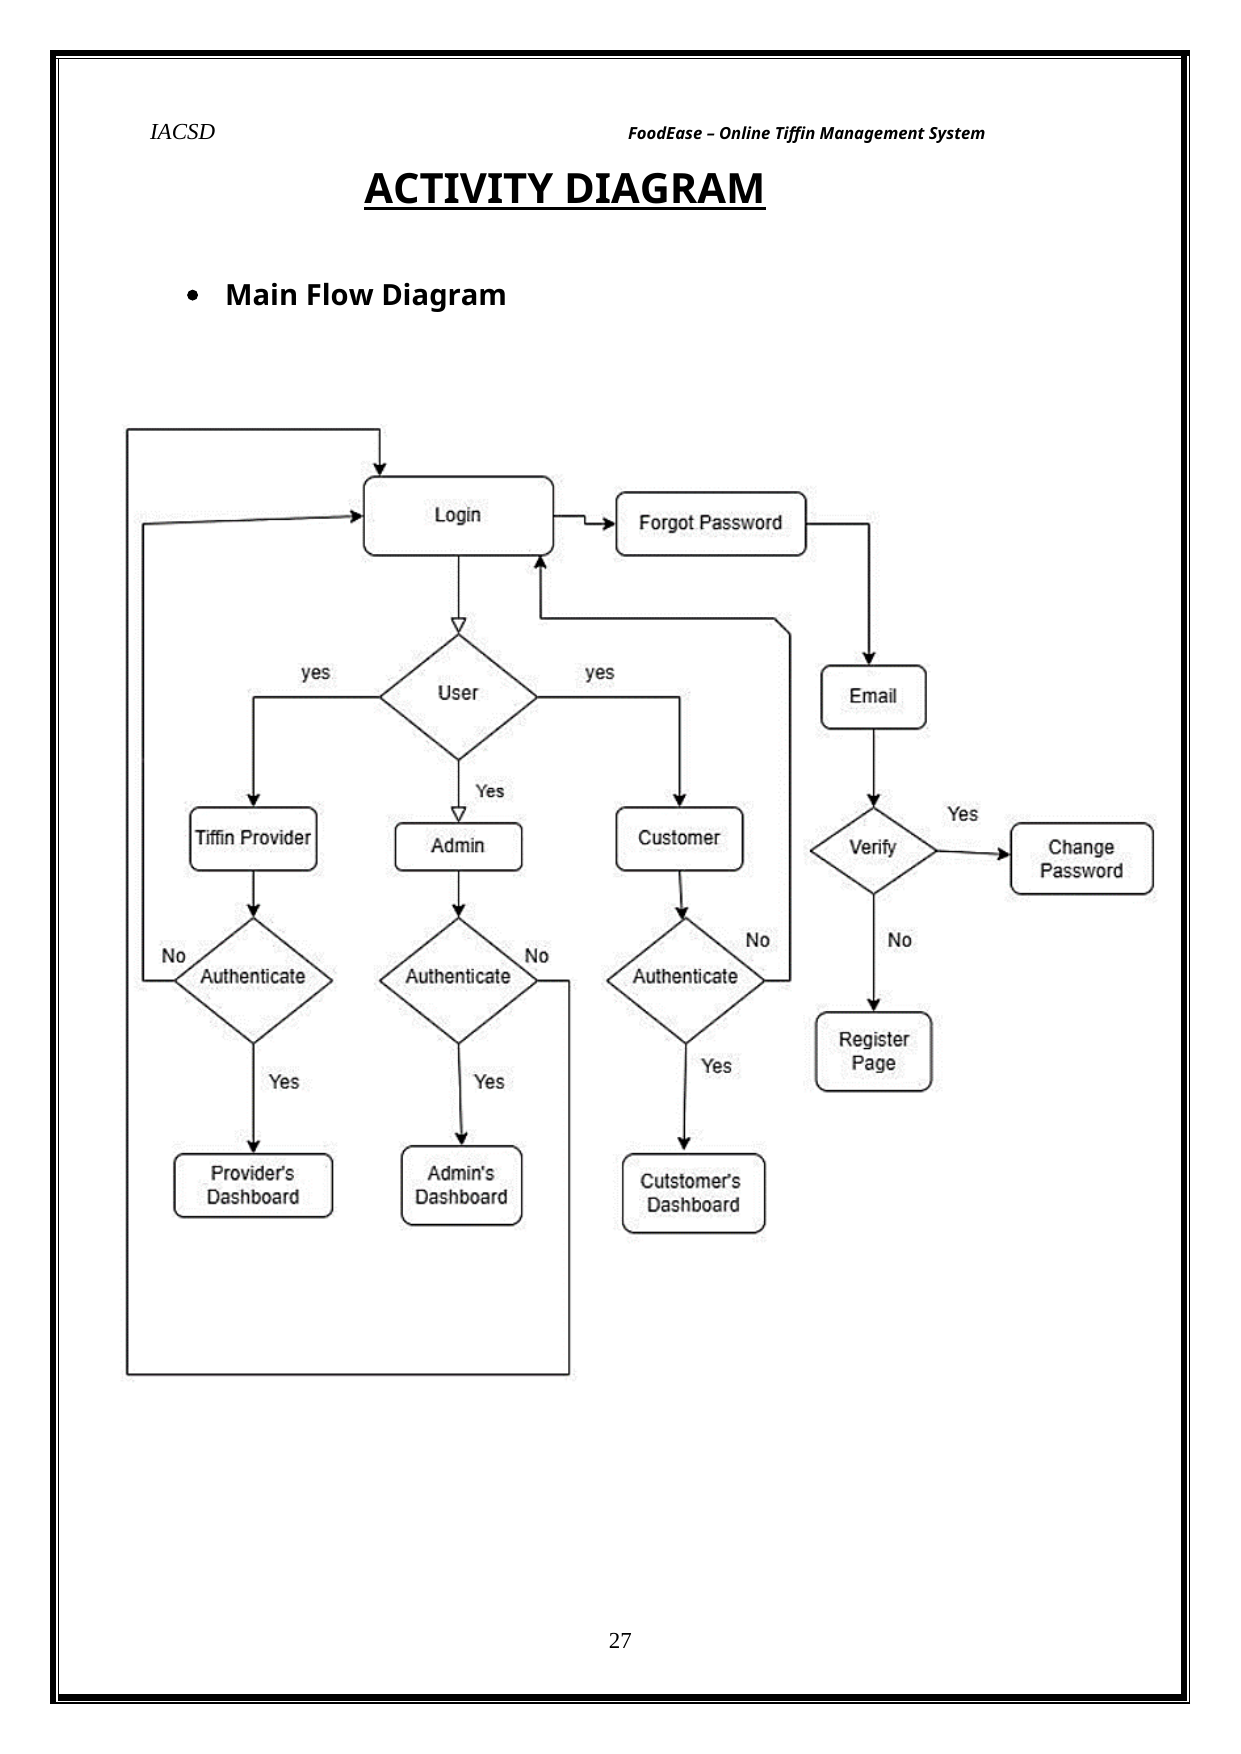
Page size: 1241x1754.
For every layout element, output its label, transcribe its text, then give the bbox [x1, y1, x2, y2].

list Main Flow Diagram [187, 274, 884, 314]
picture [101, 402, 1162, 1396]
text ACTIVITY DIAGRAM [364, 159, 884, 216]
